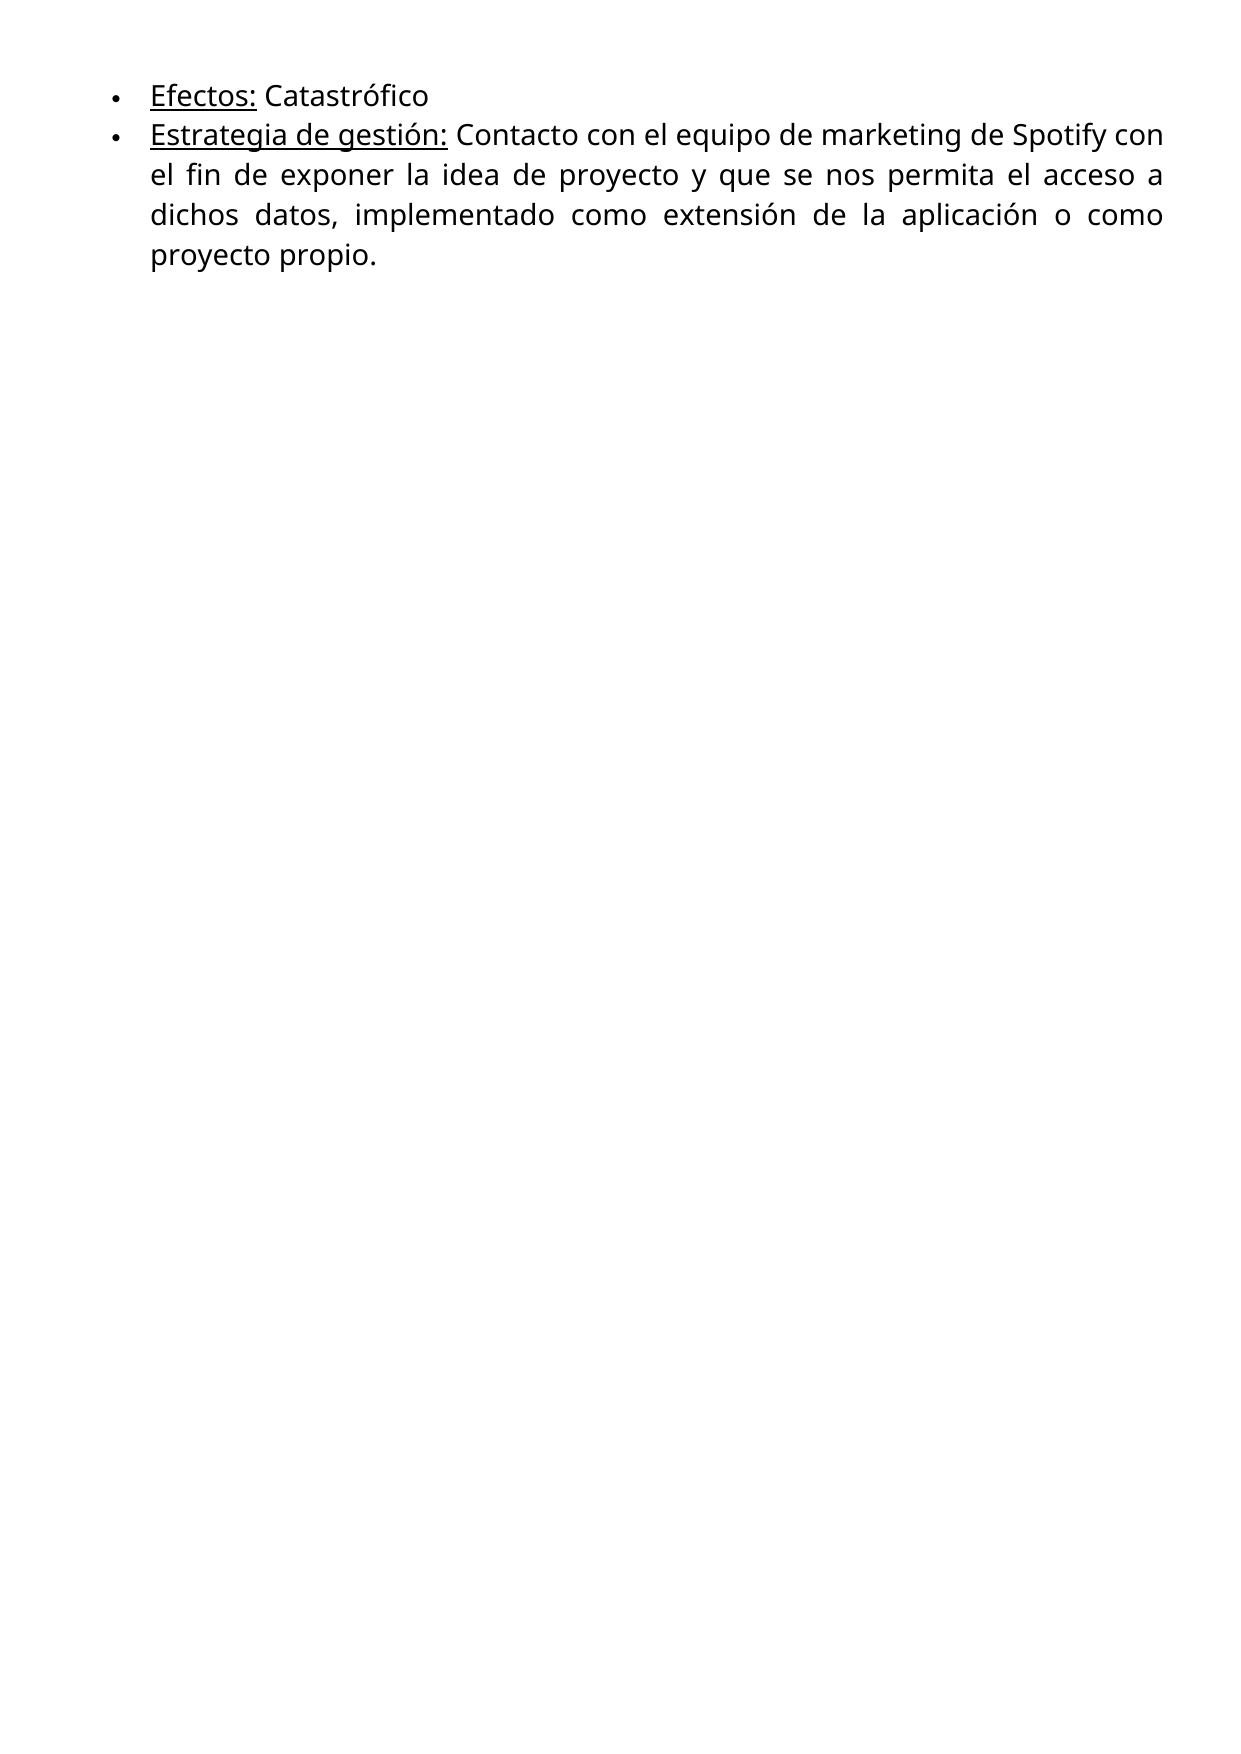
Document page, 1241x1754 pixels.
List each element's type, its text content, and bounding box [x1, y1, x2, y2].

list Estrategia de gestión: Contacto con el equipo de marketing de Spotify con el fin de exponer la idea de proyecto y que se nos permita el acceso a dichos datos, implementado como extensión de la aplicación o como proyecto propio. [112, 115, 1165, 273]
list Efectos: Catastrófico [112, 75, 1165, 115]
